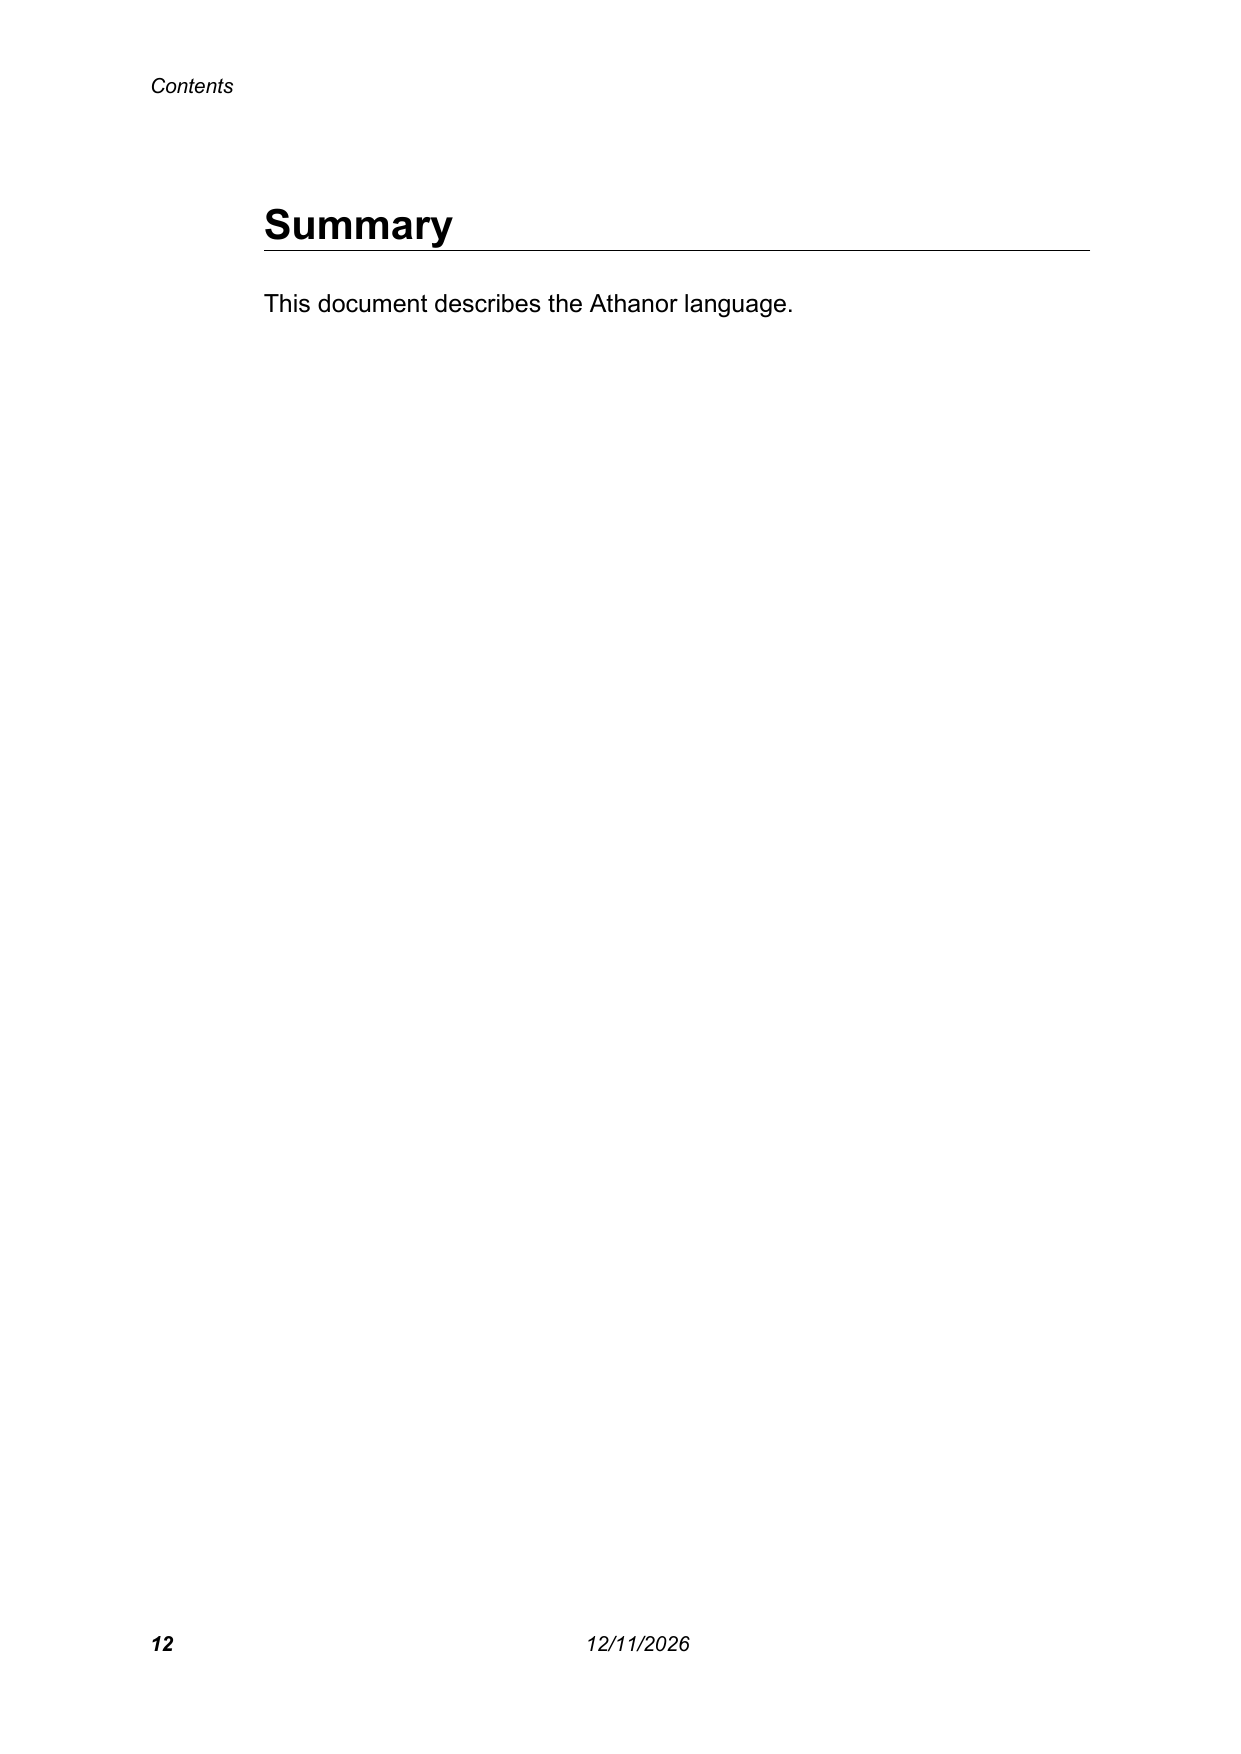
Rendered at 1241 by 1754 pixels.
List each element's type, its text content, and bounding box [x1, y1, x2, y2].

subtitle Summary [263, 200, 1090, 251]
text This document describes the Athanor language. [263, 288, 1090, 317]
